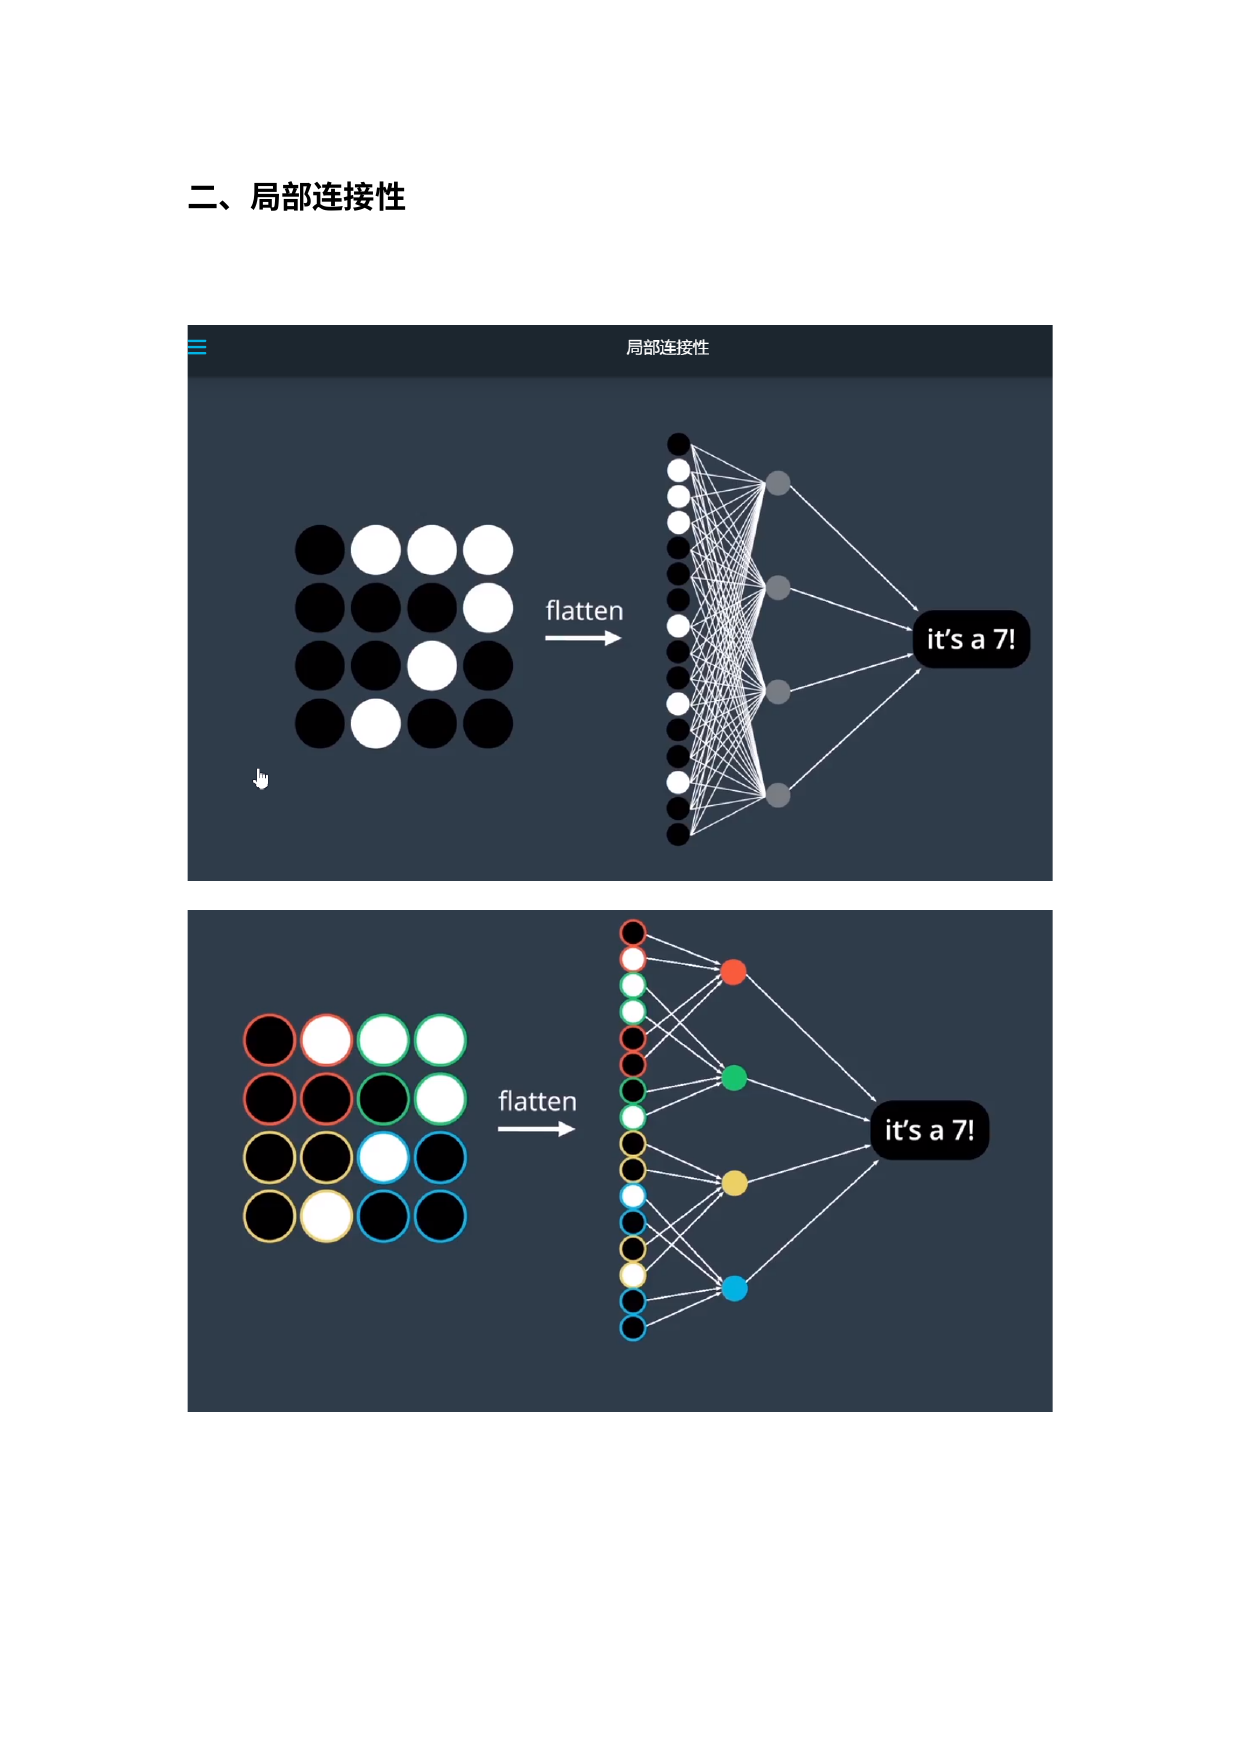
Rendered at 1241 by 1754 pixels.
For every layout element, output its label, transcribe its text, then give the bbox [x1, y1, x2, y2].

picture [187, 325, 1053, 881]
subtitle 二、局部连接性 [187, 162, 1053, 227]
picture [187, 910, 1053, 1412]
